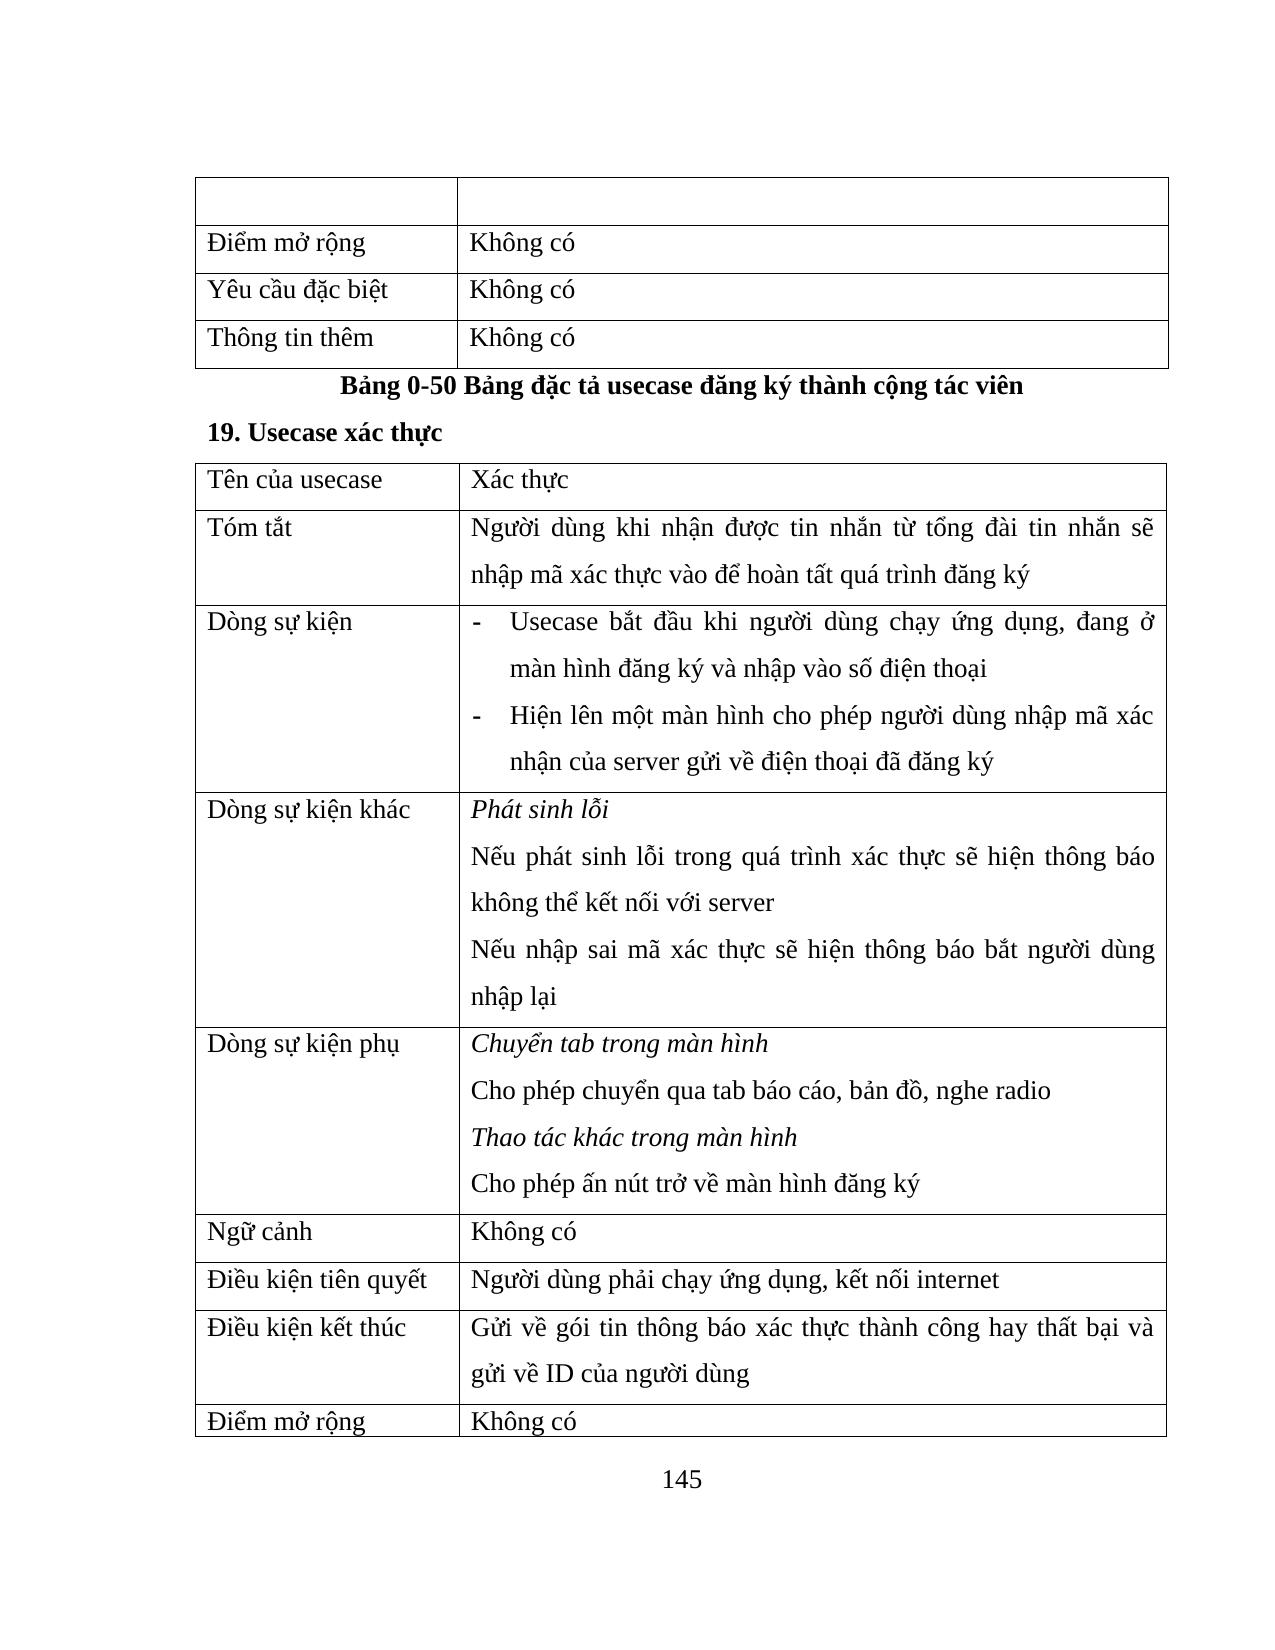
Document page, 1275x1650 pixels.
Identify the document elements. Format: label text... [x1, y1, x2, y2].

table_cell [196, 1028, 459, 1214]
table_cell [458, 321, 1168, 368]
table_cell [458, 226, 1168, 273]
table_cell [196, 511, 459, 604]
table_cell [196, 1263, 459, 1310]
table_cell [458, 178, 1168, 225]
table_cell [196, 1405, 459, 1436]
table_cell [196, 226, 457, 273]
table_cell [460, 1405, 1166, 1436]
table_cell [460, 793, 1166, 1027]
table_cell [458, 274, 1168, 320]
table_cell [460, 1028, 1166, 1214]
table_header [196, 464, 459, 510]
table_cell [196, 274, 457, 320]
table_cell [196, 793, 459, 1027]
text 19. Usecase xác thực [207, 416, 1157, 447]
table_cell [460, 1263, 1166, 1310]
text Bảng 0-18 Bảng đặc tả usecase đăng ký thành cộng tác viên [207, 369, 1157, 400]
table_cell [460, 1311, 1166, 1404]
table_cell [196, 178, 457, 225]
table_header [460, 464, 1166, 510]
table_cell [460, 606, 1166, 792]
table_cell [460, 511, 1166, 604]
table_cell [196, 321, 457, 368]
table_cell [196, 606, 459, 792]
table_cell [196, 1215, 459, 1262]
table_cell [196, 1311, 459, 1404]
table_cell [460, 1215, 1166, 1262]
